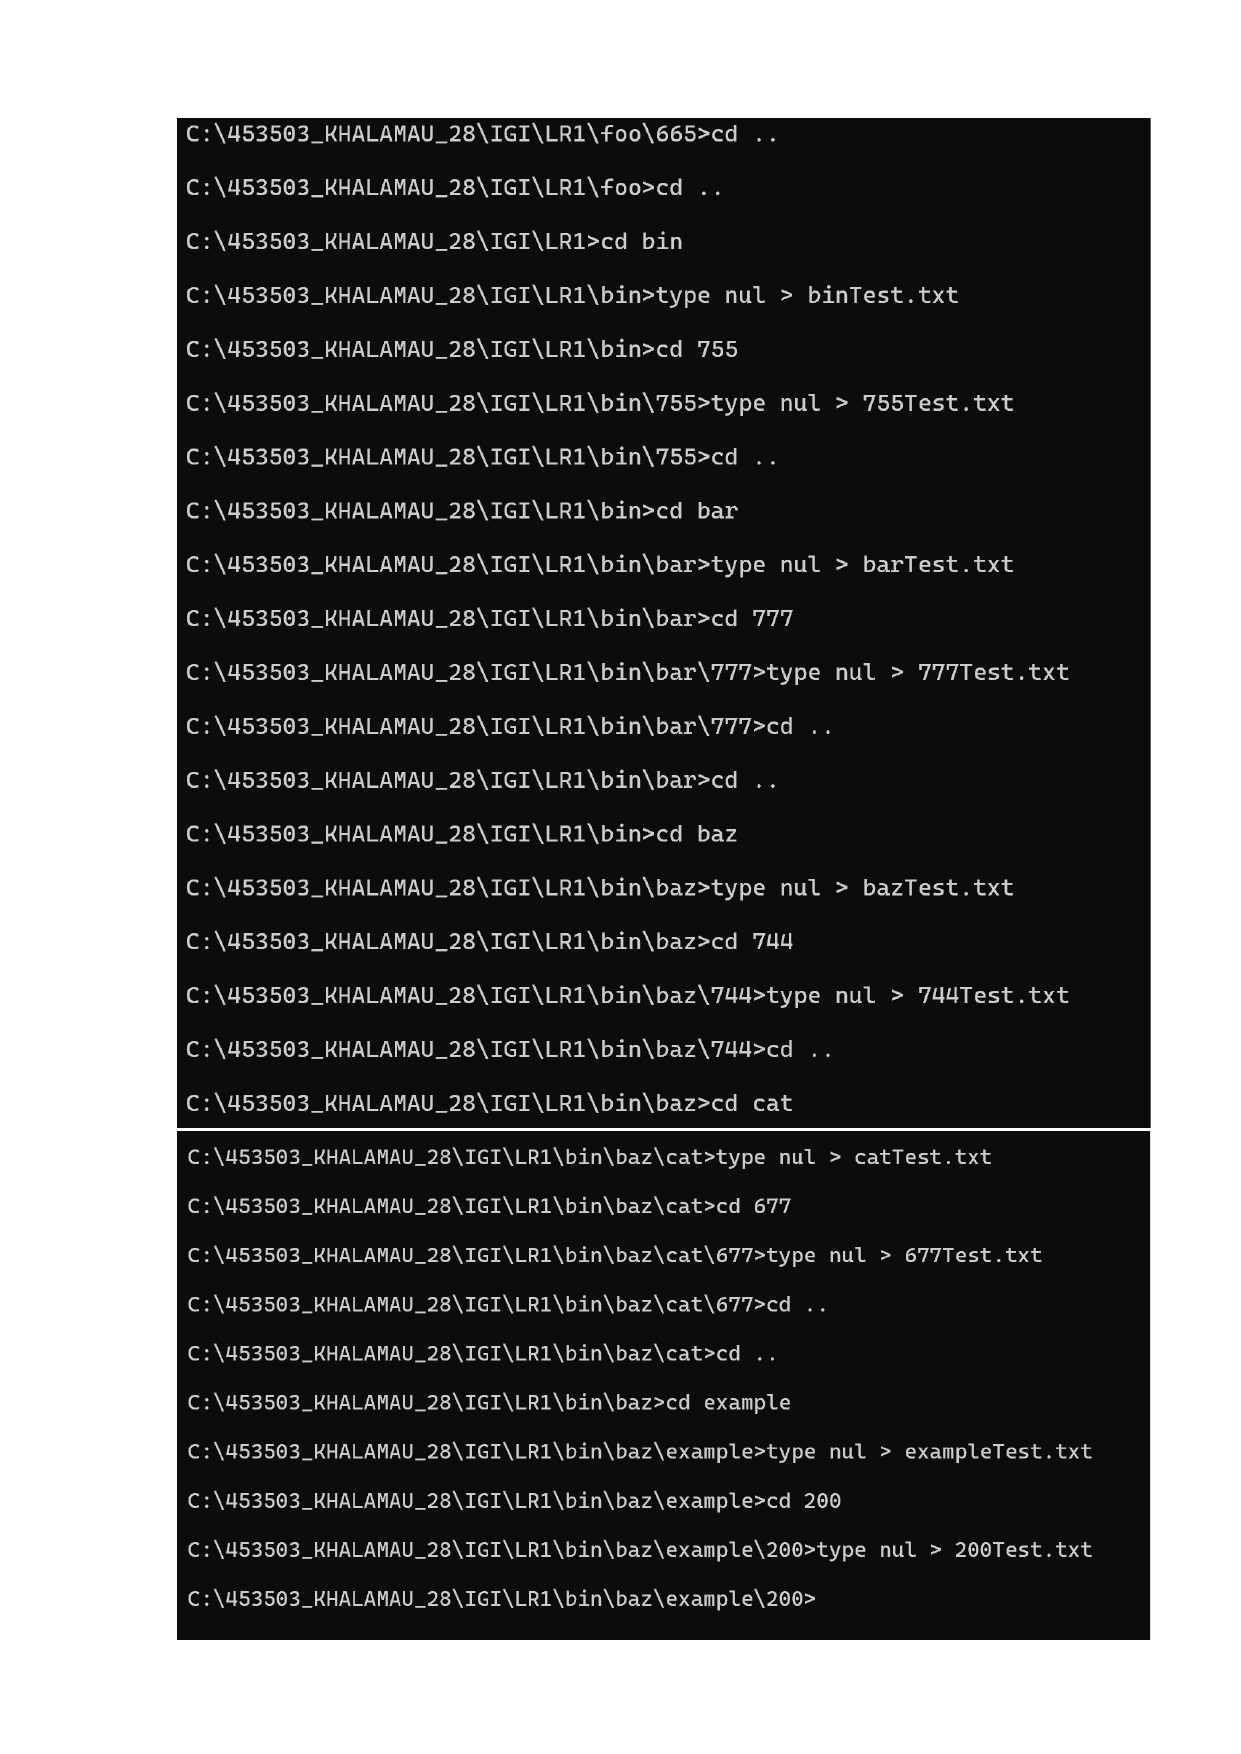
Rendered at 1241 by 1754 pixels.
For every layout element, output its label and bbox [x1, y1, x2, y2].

picture [177, 118, 1151, 1128]
picture [177, 1131, 1150, 1640]
